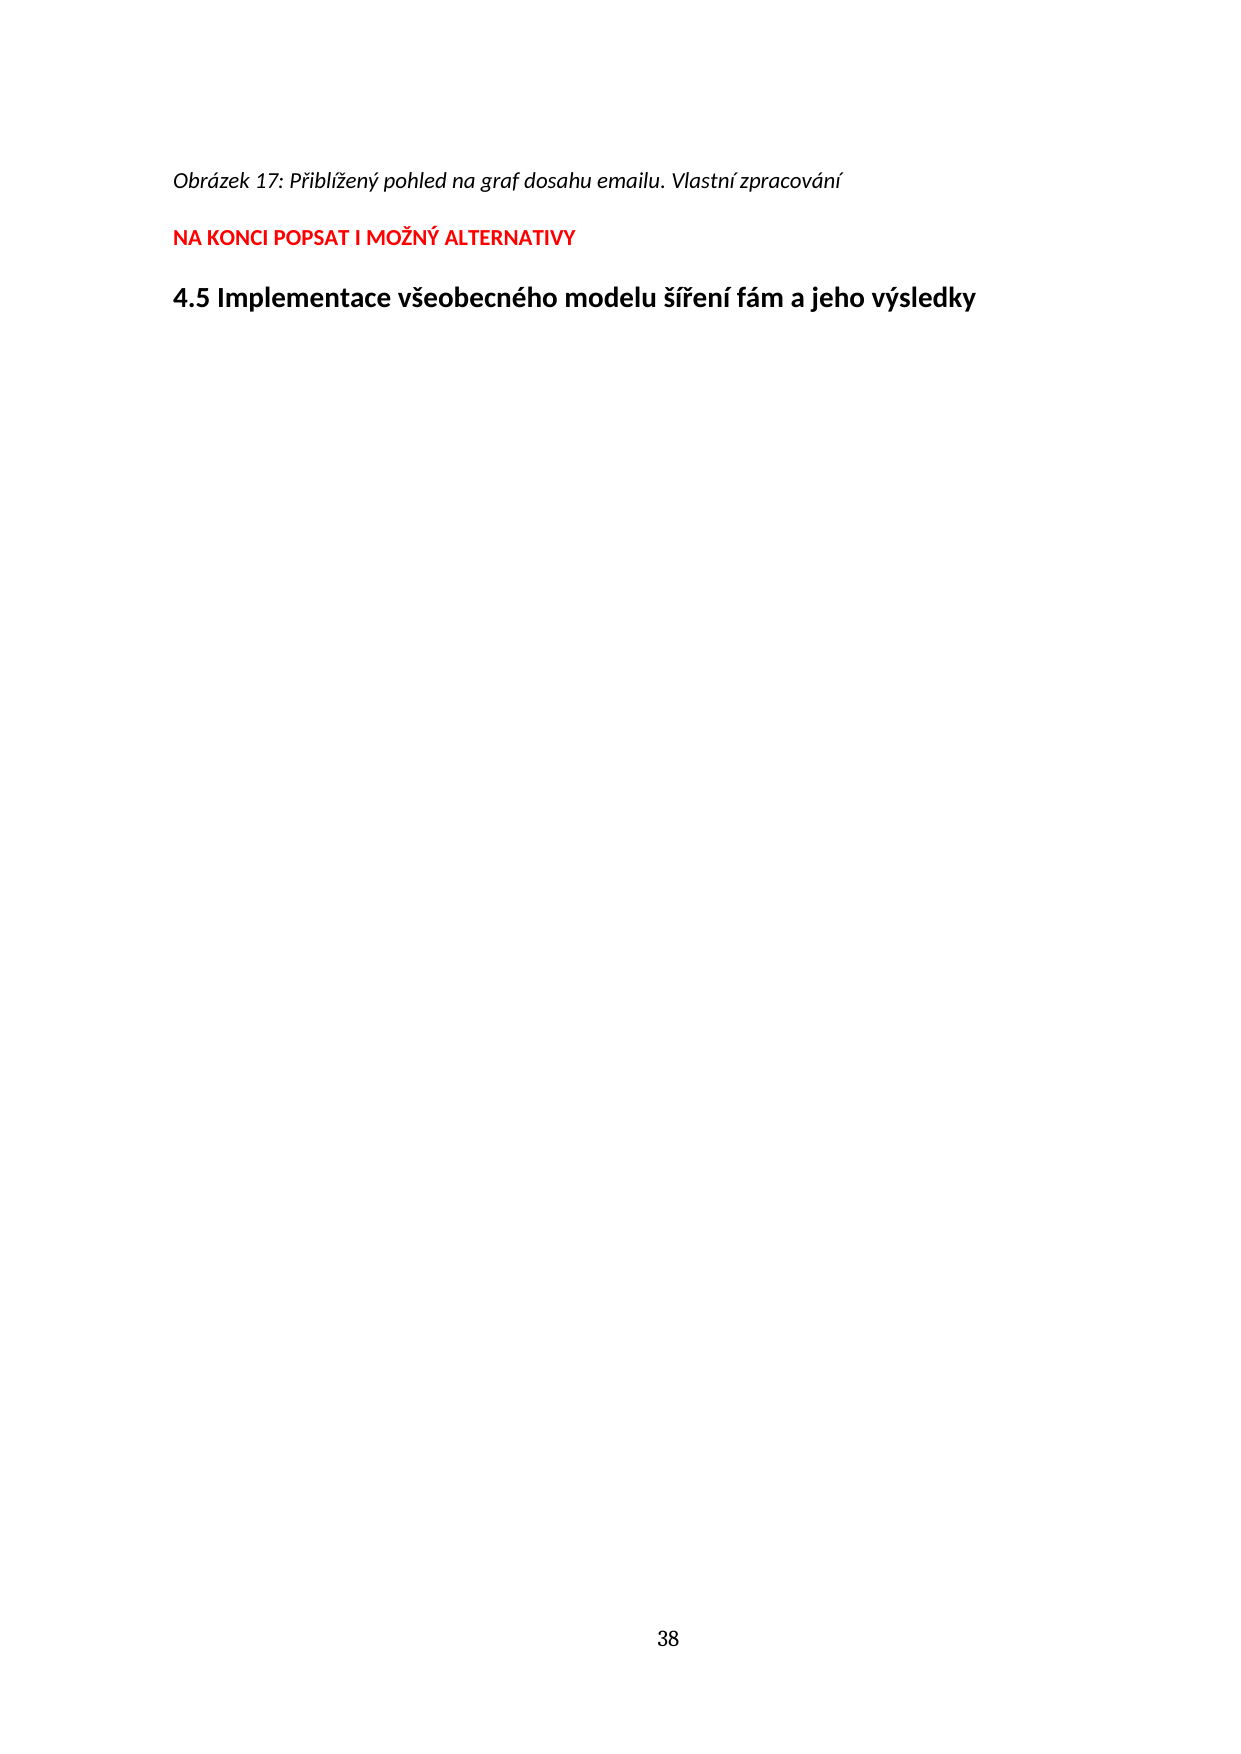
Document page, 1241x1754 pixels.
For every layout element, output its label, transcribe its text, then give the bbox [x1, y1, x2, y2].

text NA KONCI POPSAT I MOŽNÝ ALTERNATIVY [173, 223, 1163, 251]
text 4.5 Implementace všeobecného modelu šíření fám a jeho výsledky [173, 279, 1163, 314]
text Obrázek 17: Přiblížený pohled na graf dosahu emailu. Vlastní zpracování [173, 167, 1163, 195]
